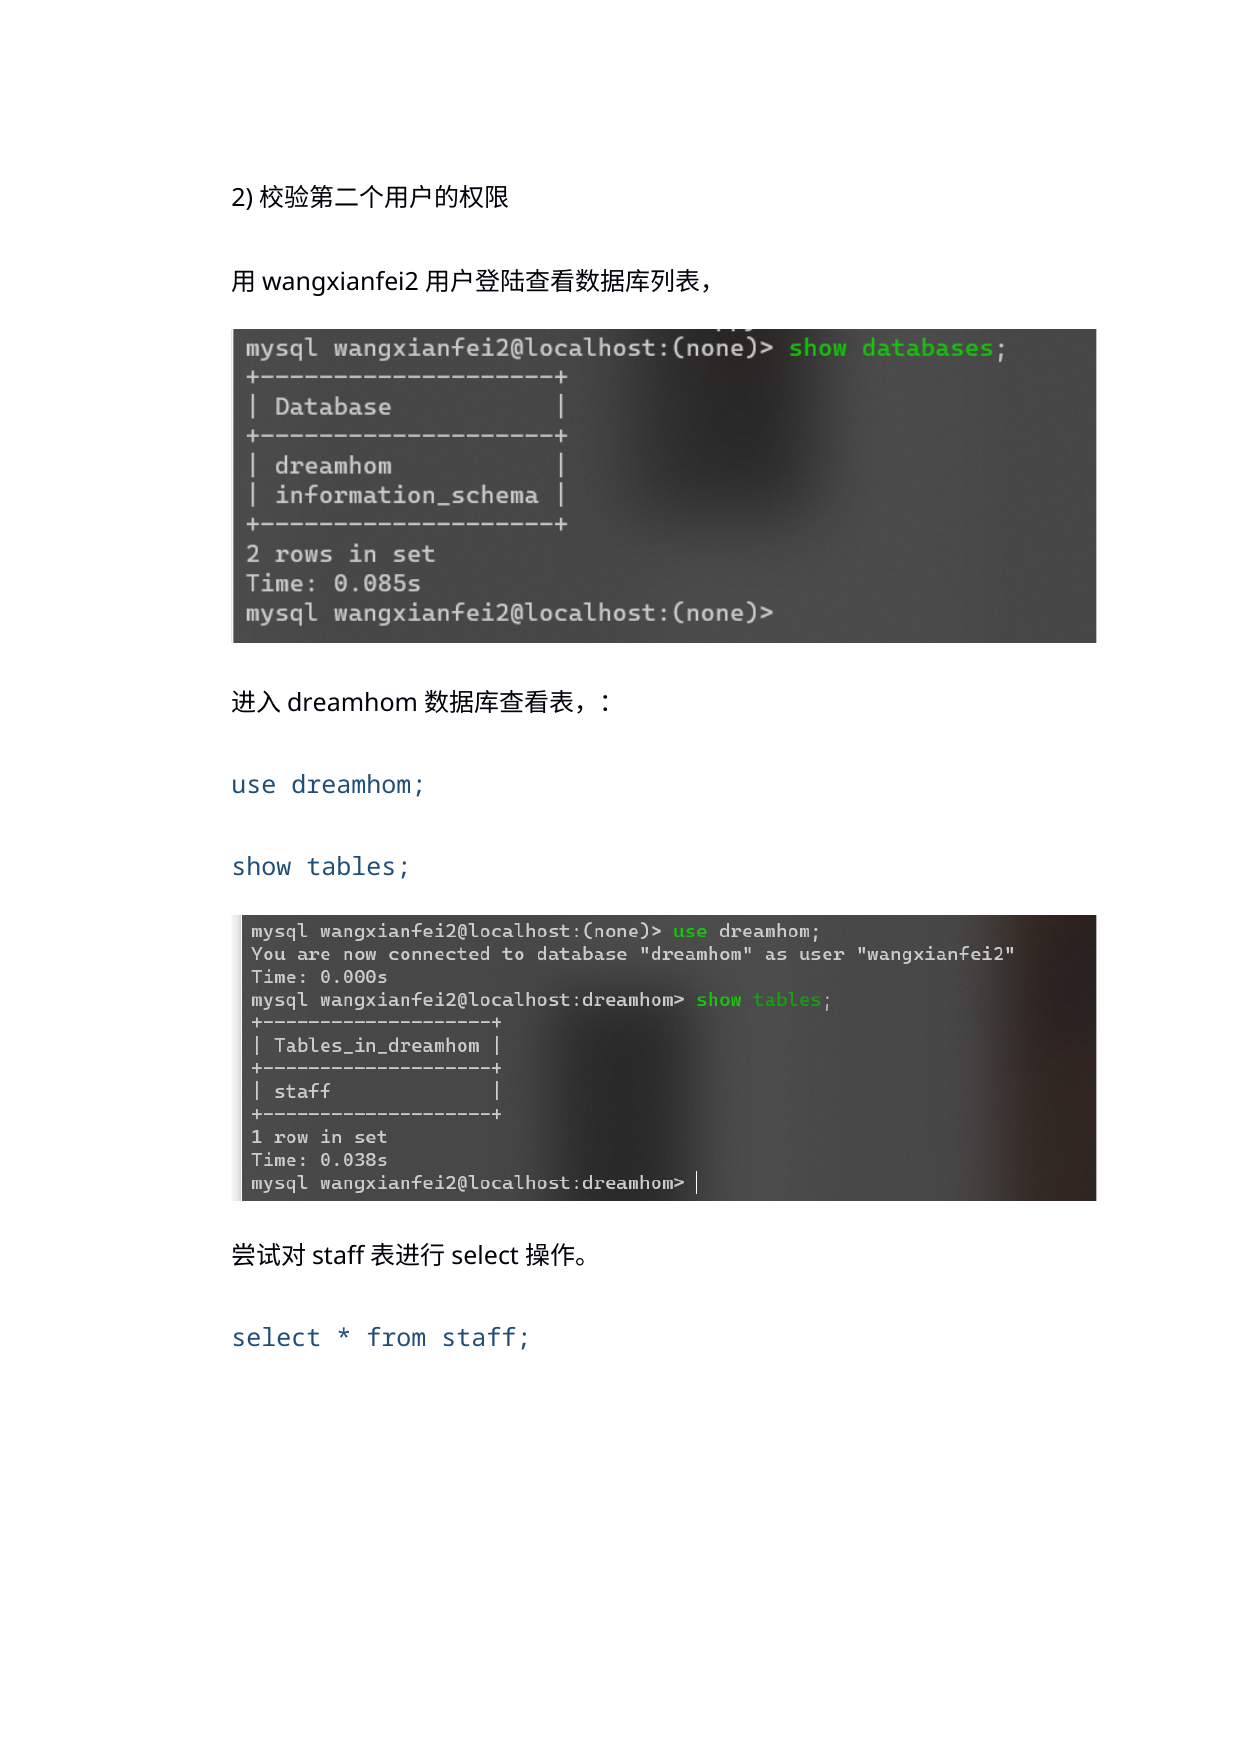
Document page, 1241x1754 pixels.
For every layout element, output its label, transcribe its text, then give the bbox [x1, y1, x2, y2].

picture [231, 329, 1097, 643]
text use dreamhom; [231, 751, 1053, 816]
text select * from staff; [231, 1304, 1053, 1369]
text show tables; [231, 833, 1053, 898]
text 尝试对 staff 表进行 select 操作。 [231, 1221, 1053, 1286]
picture [231, 915, 1097, 1201]
text 用 wangxianfei2 用户登陆查看数据库列表， [231, 247, 1053, 312]
text 进入 dreamhom 数据库查看表，： [231, 668, 1053, 733]
text 2) 校验第二个用户的权限 [231, 163, 1053, 228]
